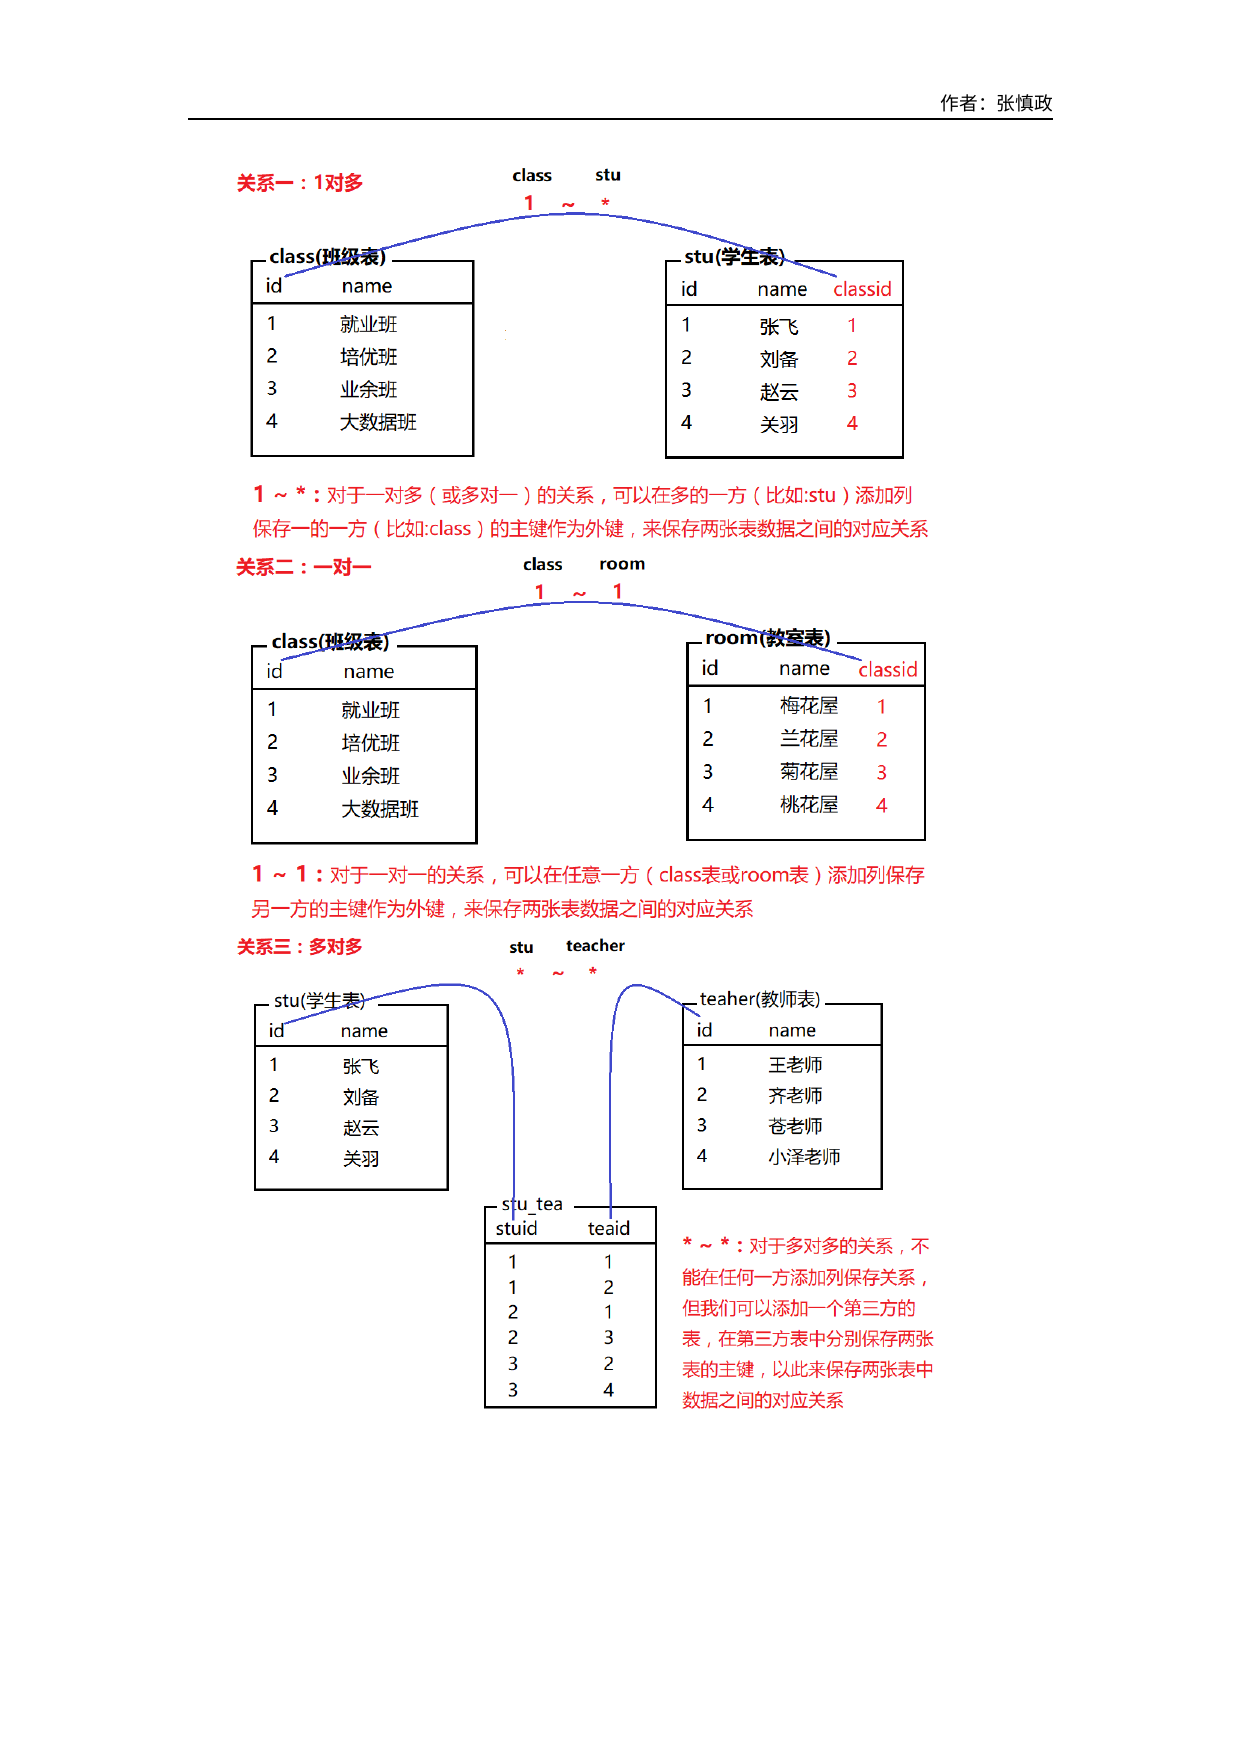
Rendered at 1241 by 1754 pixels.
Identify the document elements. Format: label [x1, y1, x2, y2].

picture [231, 549, 937, 923]
picture [231, 162, 937, 545]
picture [231, 927, 940, 1417]
